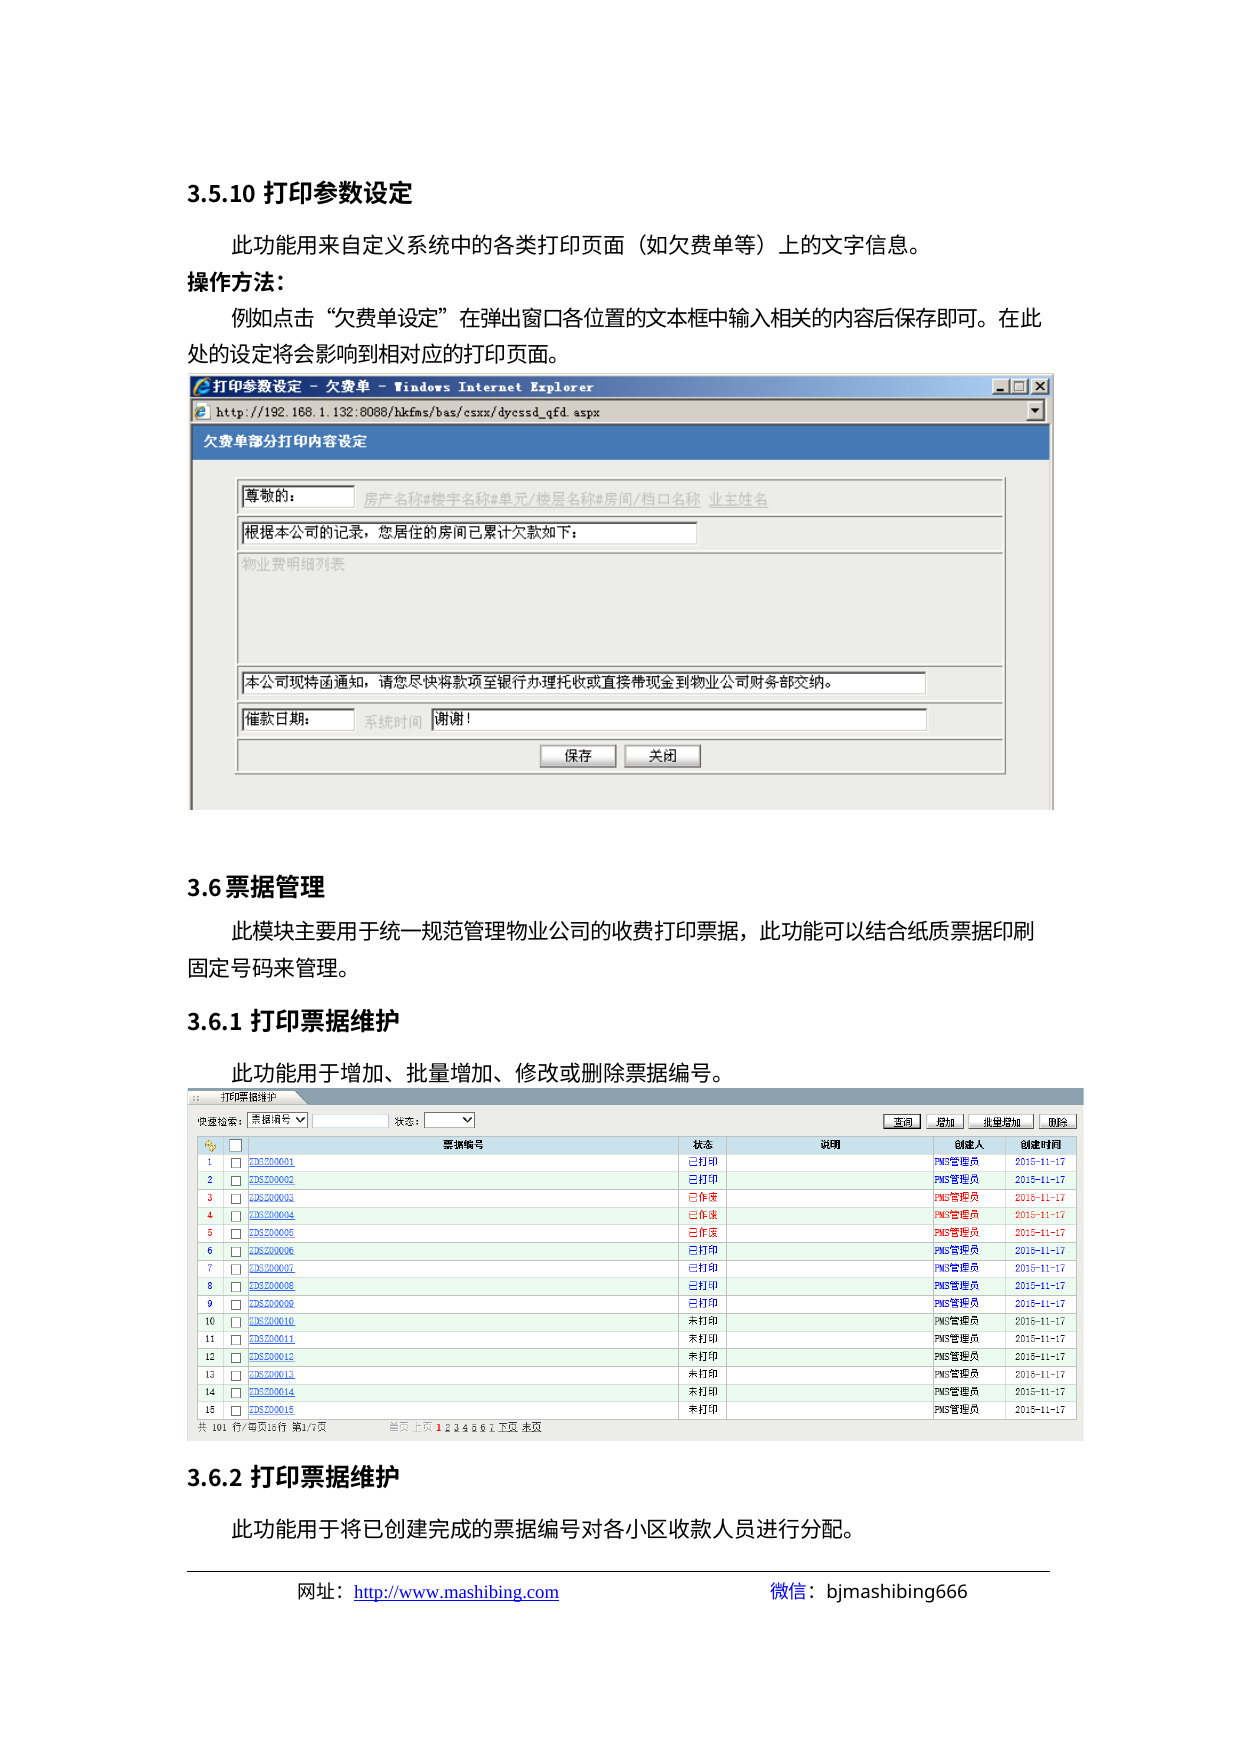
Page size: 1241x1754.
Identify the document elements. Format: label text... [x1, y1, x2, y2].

picture [187, 1088, 1084, 1441]
subtitle 票据管理 [187, 867, 1098, 903]
text 此功能用于增加、批量增加、修改或删除票据编号。 [231, 1056, 1098, 1088]
picture [187, 373, 1054, 810]
text 例如点击“欠费单设定”在弹出窗口各位置的文本框中输入相关的内容后保存即可。在此处的设定将会影响到相对应的打印页面。 [187, 301, 1054, 369]
text 此模块主要用于统一规范管理物业公司的收费打印票据，此功能可以结合纸质票据印刷固定号码来管理。 [187, 914, 1054, 982]
text 此功能用来自定义系统中的各类打印页面（如欠费单等）上的文字信息。操作方法： [187, 228, 932, 296]
text 此功能用于将已创建完成的票据编号对各小区收款人员进行分配。 [231, 1512, 1098, 1544]
subtitle 打印参数设定 [187, 173, 1098, 209]
subtitle 打印票据维护 [187, 1001, 1098, 1037]
